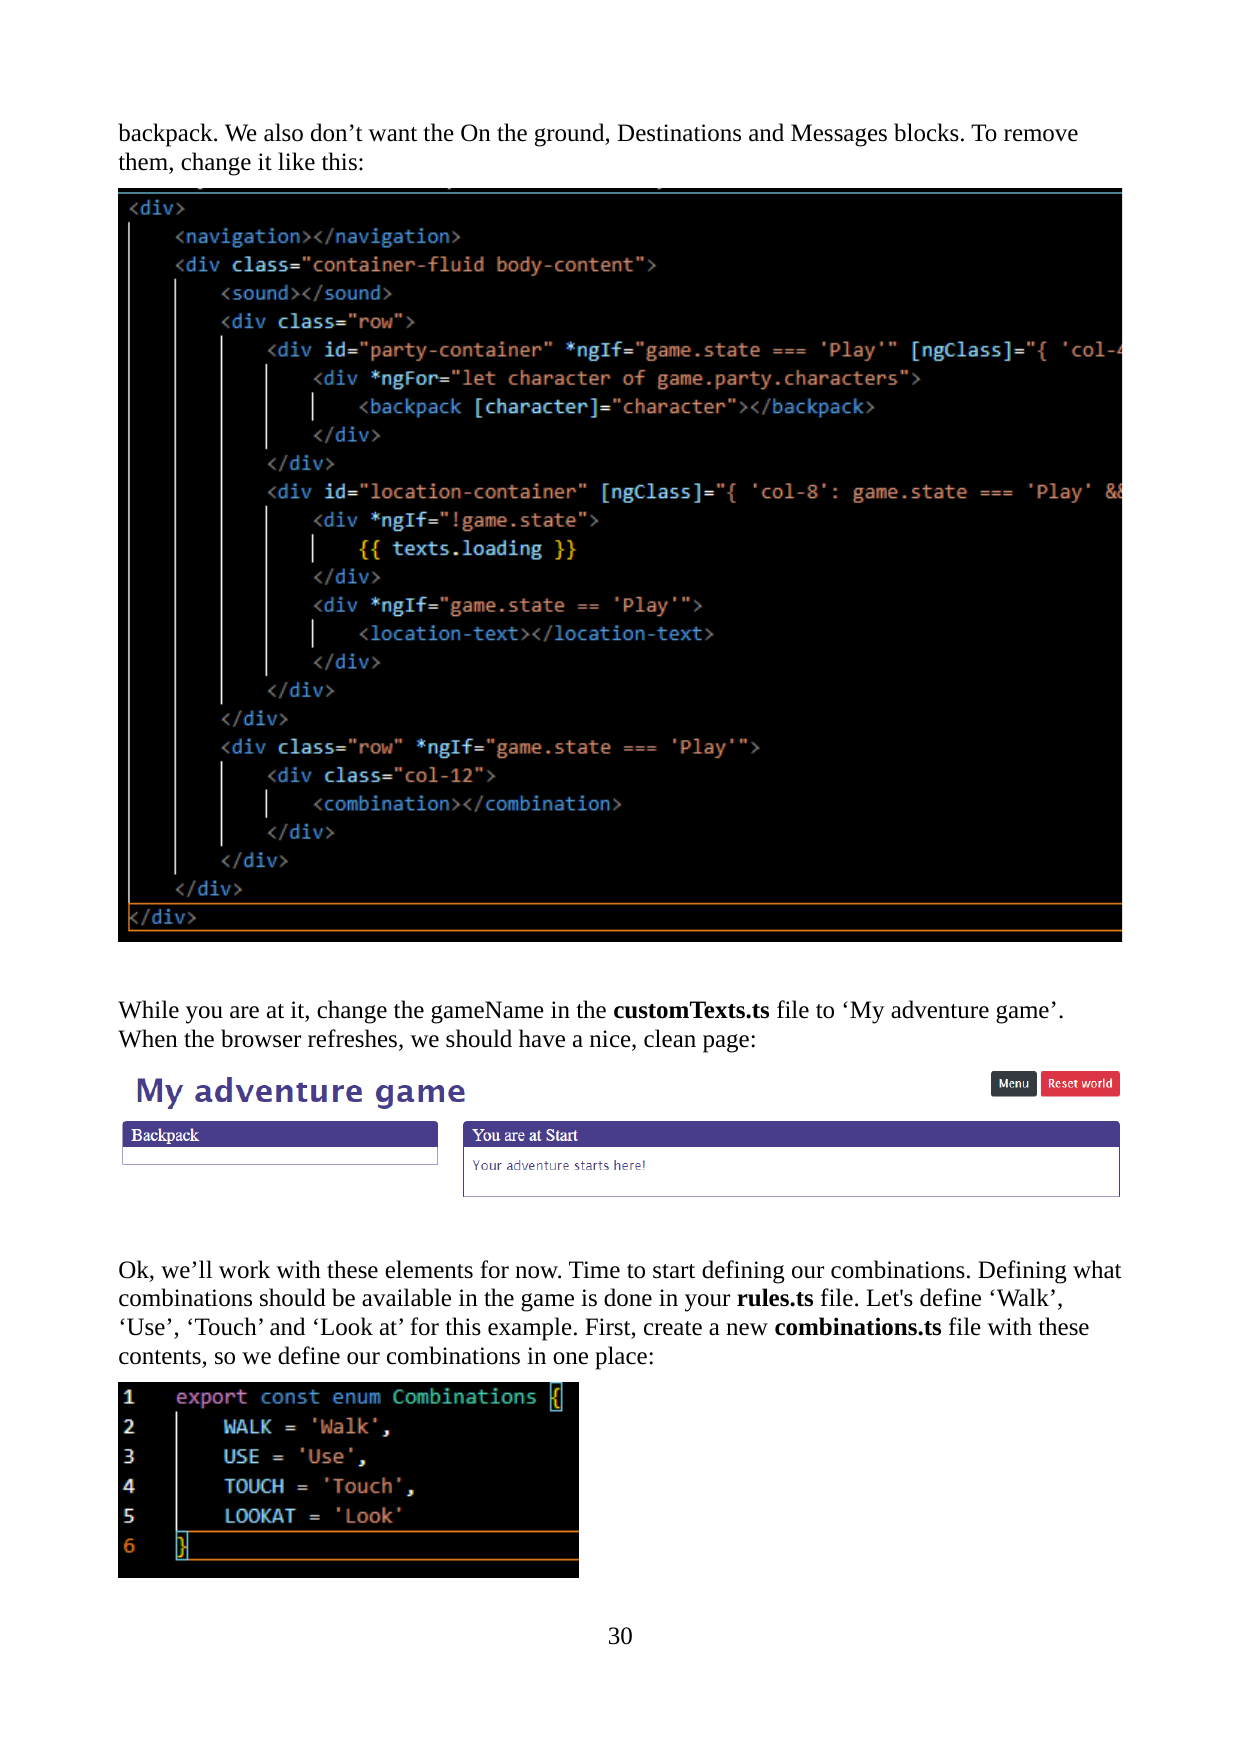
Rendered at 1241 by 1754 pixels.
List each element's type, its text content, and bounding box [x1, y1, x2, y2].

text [118, 118, 1122, 176]
picture [118, 188, 1123, 942]
text While you are at it, change the gameName in the customTexts.ts file to ‘My adventure game’. When the browser refreshes, we should have a nice, clean page: [118, 995, 1122, 1053]
picture [118, 1065, 1123, 1201]
picture [118, 1382, 579, 1578]
text Ok, we’ll work with these elements for now. Time to start defining our combinations. Defining what combinations should be available in the game is done in your rules.ts file. Let's define ‘Walk’, ‘Use’, ‘Touch’ and ‘Look at’ for this example. First, create a new combinations.ts file with these contents, so we define our combinations in one place: [118, 1255, 1122, 1370]
